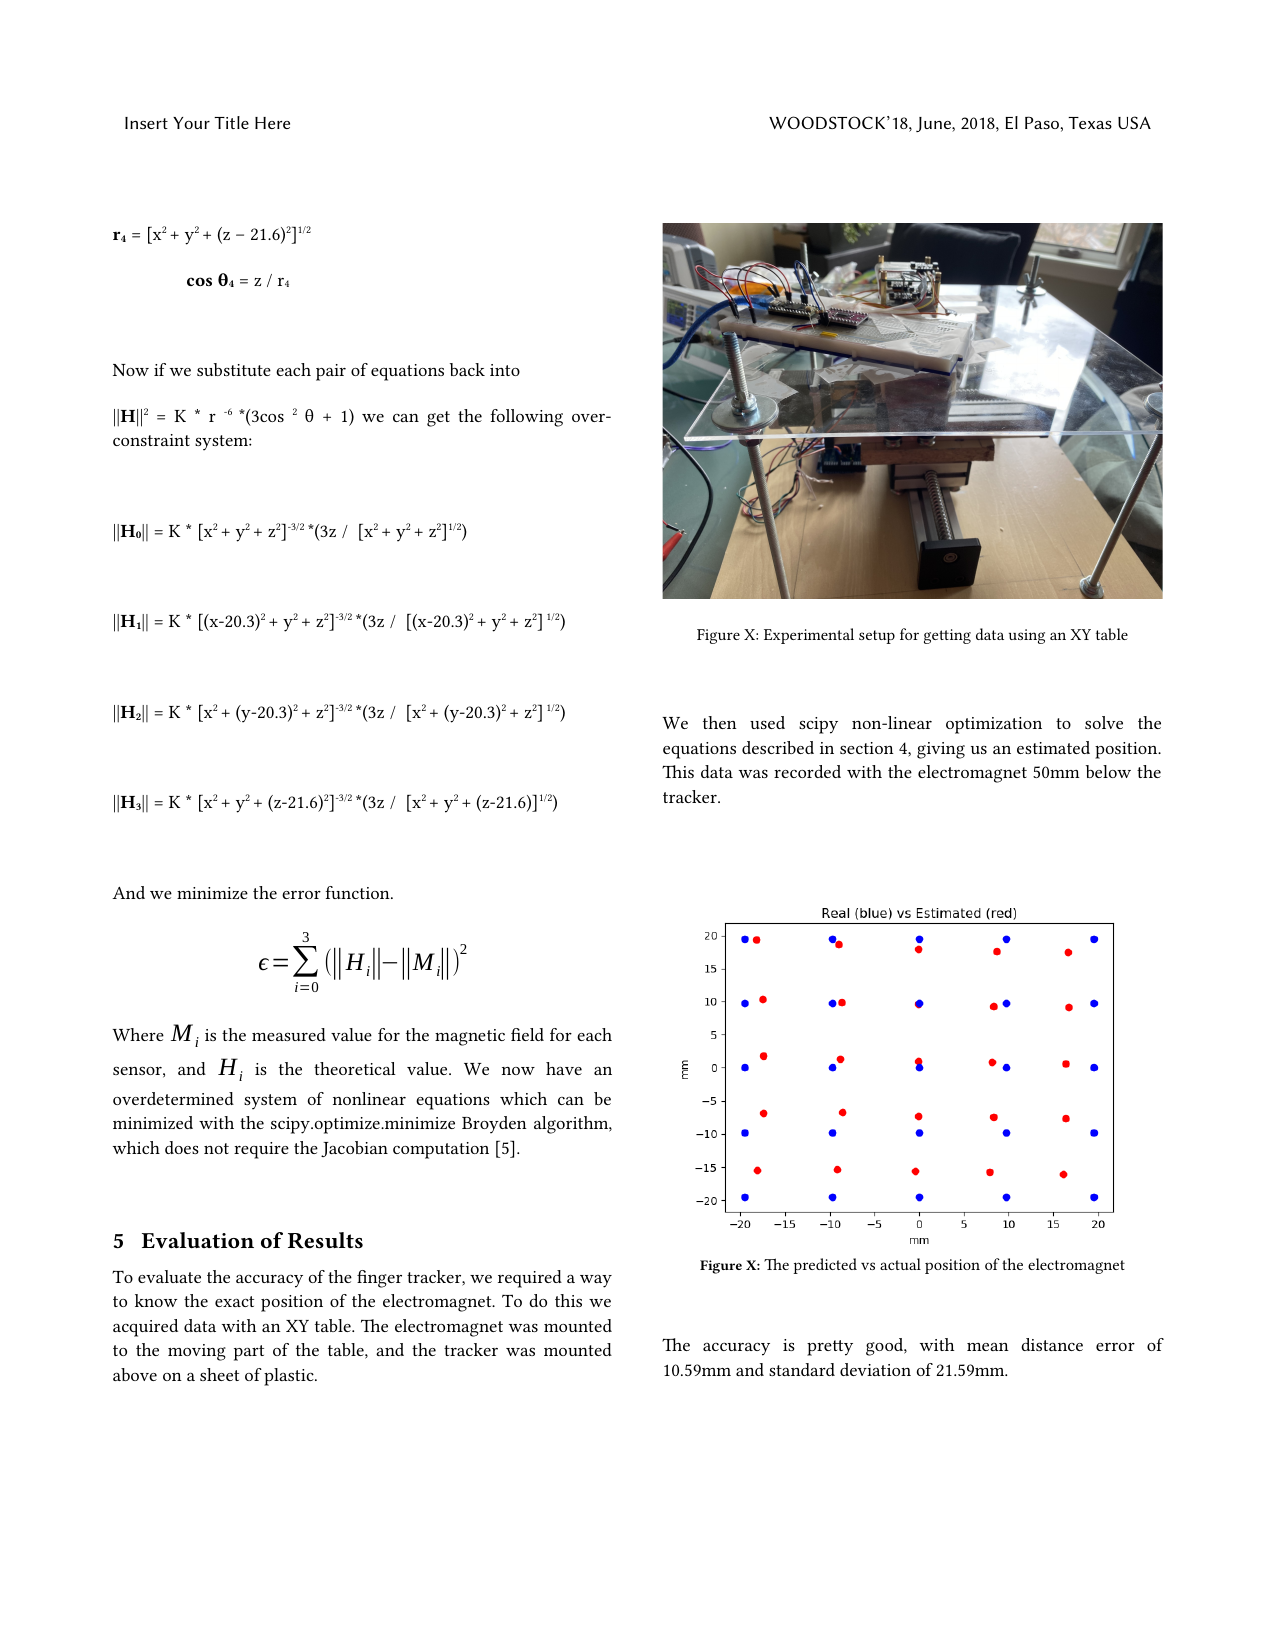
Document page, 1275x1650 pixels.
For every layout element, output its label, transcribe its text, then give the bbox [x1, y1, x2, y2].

text Now if we substitute each pair of equations back into [112, 360, 612, 381]
text To evaluate the accuracy of the finger tracker, we required a way to know the exact position of the electromagnet. To do this we acquired data with an XY table. The electromagnet was mounted to the moving part of the table, and the tracker was mounted above on a sheet of plastic. [112, 1266, 612, 1386]
text ||H2|| = K * [x2 + (y-20.3)2 + z2]-3/2 *(3z / [x2 + (y-20.3)2 + z2] 1/2) [112, 702, 612, 723]
text And we minimize the error function. [112, 883, 612, 904]
text ||H||2 = K * r -6 *(3cos 2 θ + 1) we can get the following over-constraint system: [112, 405, 612, 451]
text cos θ4 = z / r4 [112, 269, 612, 291]
text ||H3|| = K * [x2 + y2 + (z-21.6)2]-3/2 *(3z / [x2 + y2 + (z-21.6)]1/2) [112, 792, 612, 813]
text 5 Evaluation of Results [112, 1228, 612, 1254]
text Figure X: Experimental setup for getting data using an XY table [662, 625, 1162, 644]
text ||H1|| = K * [(x-20.3)2 + y2 + z2]-3/2 *(3z / [(x-20.3)2 + y2 + z2] 1/2) [112, 611, 612, 632]
text Figure X: The predicted vs actual position of the electromagnet [662, 1253, 1162, 1274]
text ||H0|| = K * [x2 + y2 + z2]-3/2 *(3z / [x2 + y2 + z2]1/2) [112, 520, 612, 542]
text Where is the measured value for the magnetic field for each sensor, and is the theoretical value. We now have an overdetermined system of nonlinear equations which can be minimized with the scipy.optimize.minimize Broyden algorithm, which does not require the Jacobian computation [5]. [112, 1019, 612, 1159]
text r4 = [x2 + y2 + (z – 21.6)2]1/2 [112, 224, 612, 245]
text We then used scipy non-linear optimization to solve the equations described in section 4, giving us an estimated position. This data was recorded with the electromagnet 50mm below the tracker. [662, 713, 1162, 808]
text The accuracy is pretty good, with mean distance error of 10.59mm and standard deviation of 21.59mm. [662, 1335, 1162, 1381]
picture [662, 879, 1163, 1253]
picture [662, 223, 1163, 599]
